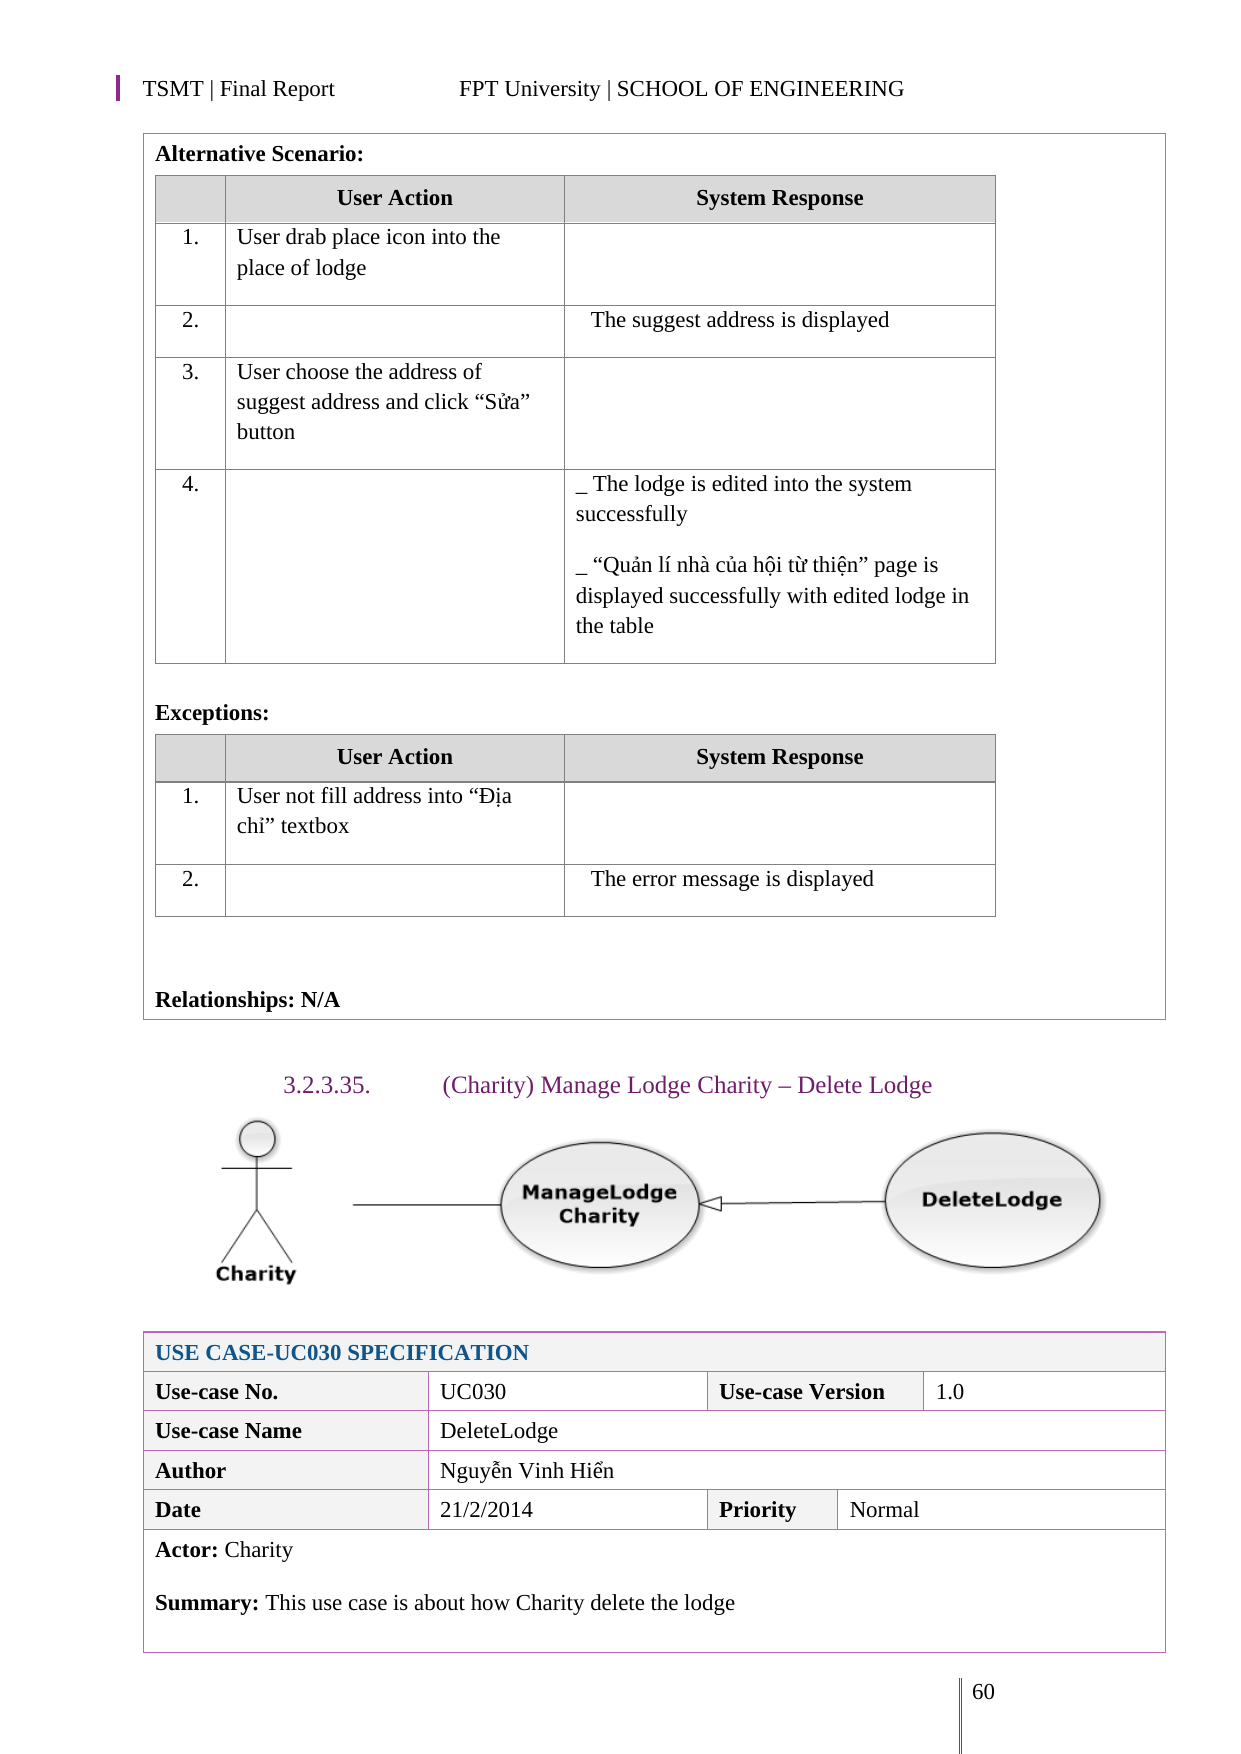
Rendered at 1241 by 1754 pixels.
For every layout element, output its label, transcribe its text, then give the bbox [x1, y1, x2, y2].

table_cell 1.0 [924, 1372, 1165, 1410]
table_cell Use-case No. [144, 1372, 428, 1410]
table_cell Date [144, 1490, 428, 1529]
table_cell Nguyễn Vinh Hiển [429, 1451, 1165, 1489]
table_cell Normal [838, 1490, 1165, 1529]
subtitle (Charity) Manage Lodge Charity – Delete Lodge [283, 1071, 1165, 1099]
table_cell DeleteLodge [429, 1411, 1165, 1450]
table_cell Use-case Name [144, 1411, 428, 1450]
table_cell Use-case Version [708, 1372, 923, 1410]
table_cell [144, 134, 1165, 1018]
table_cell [144, 1530, 1165, 1652]
table_cell Priority [708, 1490, 837, 1529]
table_header USE CASE-UC030 SPECIFICATION [144, 1333, 1165, 1371]
table_cell UC030 [429, 1372, 707, 1410]
table_cell Author [144, 1451, 428, 1489]
picture [142, 1103, 1118, 1307]
table_cell 21/2/2014 [429, 1490, 707, 1529]
